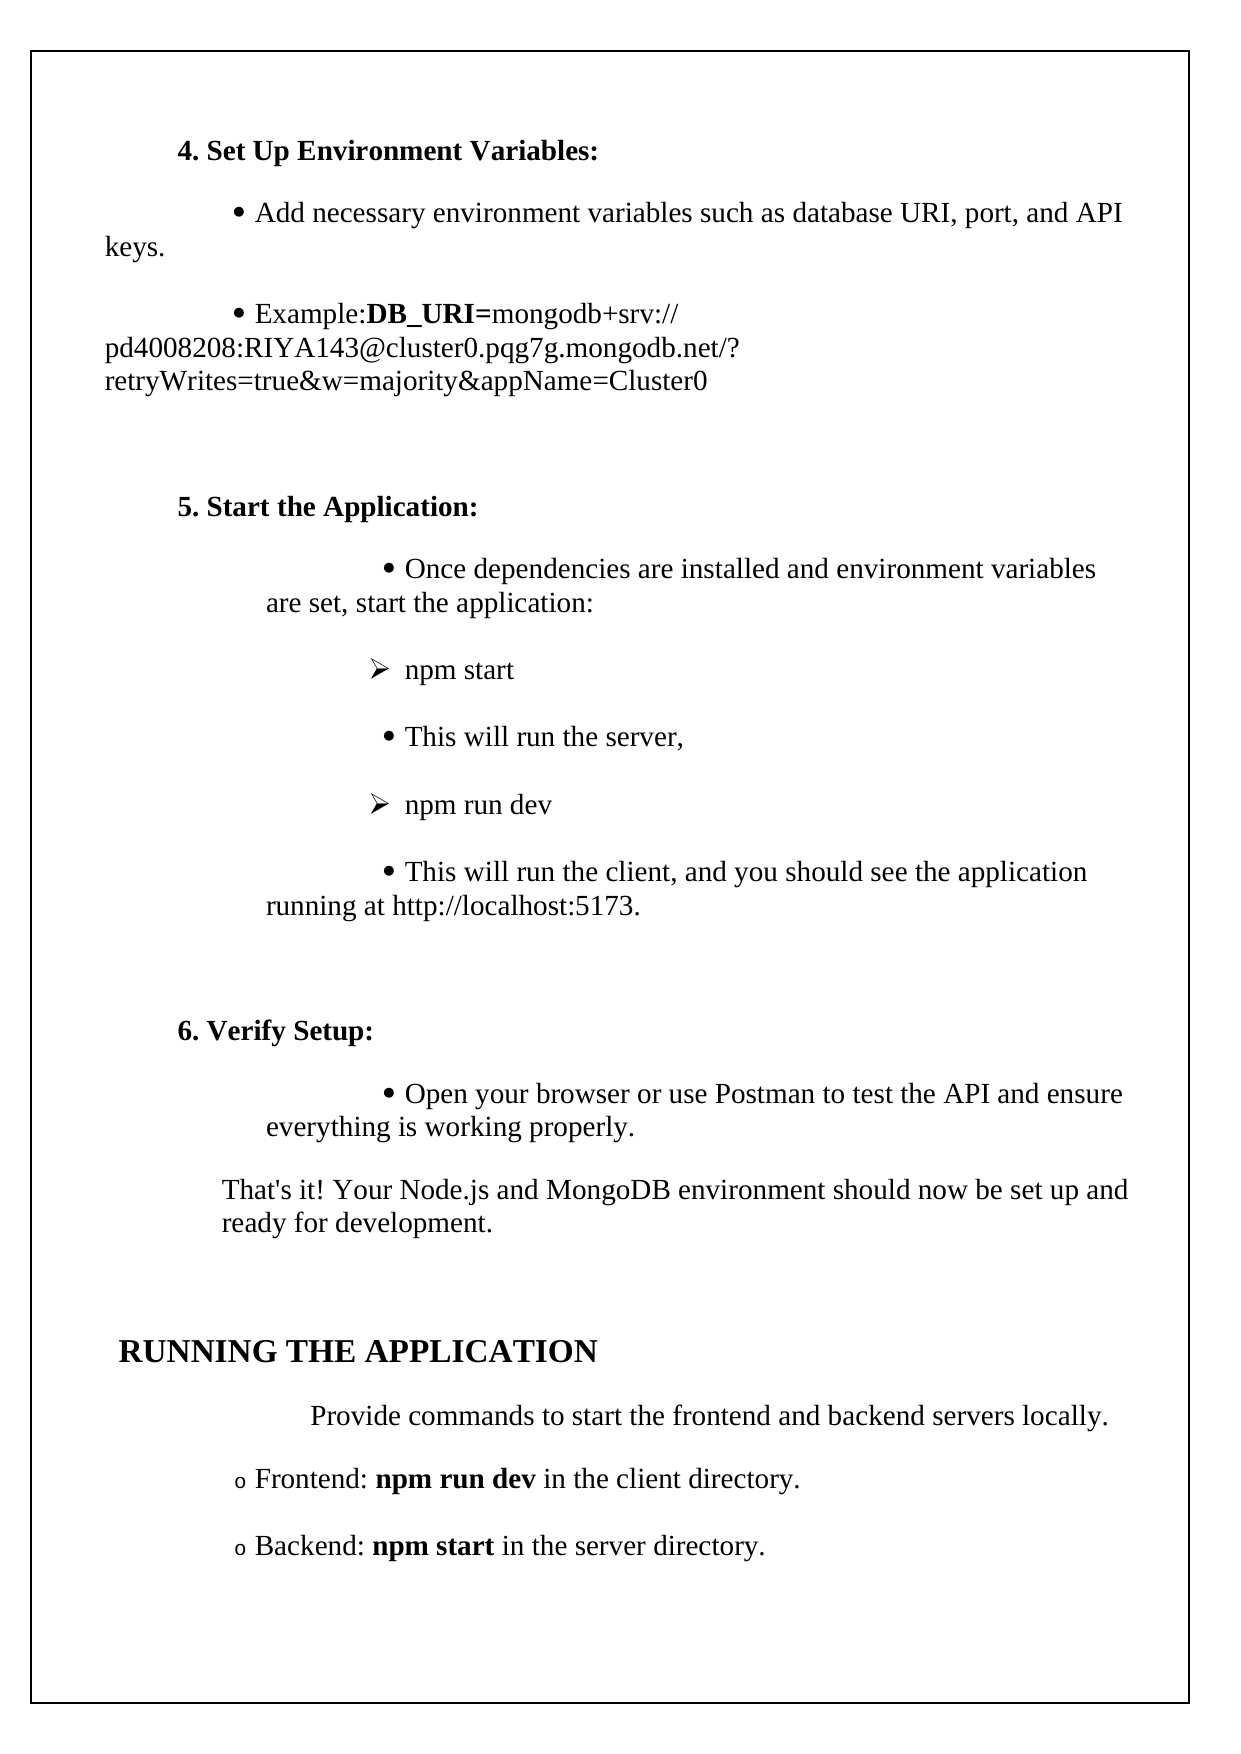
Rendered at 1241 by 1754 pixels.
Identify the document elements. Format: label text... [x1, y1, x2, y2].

list npm run dev [104, 787, 1137, 820]
list Open your browser or use Postman to test the API and ensure everything is working properly. [266, 1076, 1137, 1143]
list This will run the server, [104, 719, 1137, 753]
list Once dependencies are installed and environment variables are set, start the application: [266, 552, 1137, 619]
list npm start [104, 652, 1137, 686]
list Add necessary environment variables such as database URI, port, and API keys. [104, 196, 1137, 263]
text RUNNING THE APPLICATION [118, 1331, 1137, 1369]
text Provide commands to start the frontend and backend servers locally. [67, 1398, 1137, 1432]
list Frontend: npm run dev in the client directory. [32, 1461, 1137, 1495]
text 5. Start the Application: [44, 489, 1137, 522]
text That's it! Your Node.js and MongoDB environment should now be set up and ready for development. [222, 1172, 1137, 1239]
list This will run the client, and you should see the application running at http://localhost:5173. [266, 854, 1137, 921]
list Backend: npm start in the server directory. [32, 1528, 1137, 1562]
list Example:DB_URI=mongodb+srv://pd4008208:RIYA143@cluster0.pqg7g.mongodb.net/?retryWrites=true&w=majority&appName=Cluster0 [104, 296, 1137, 397]
text 4. Set Up Environment Variables: [44, 133, 1137, 166]
text 6. Verify Setup: [44, 1013, 1137, 1047]
